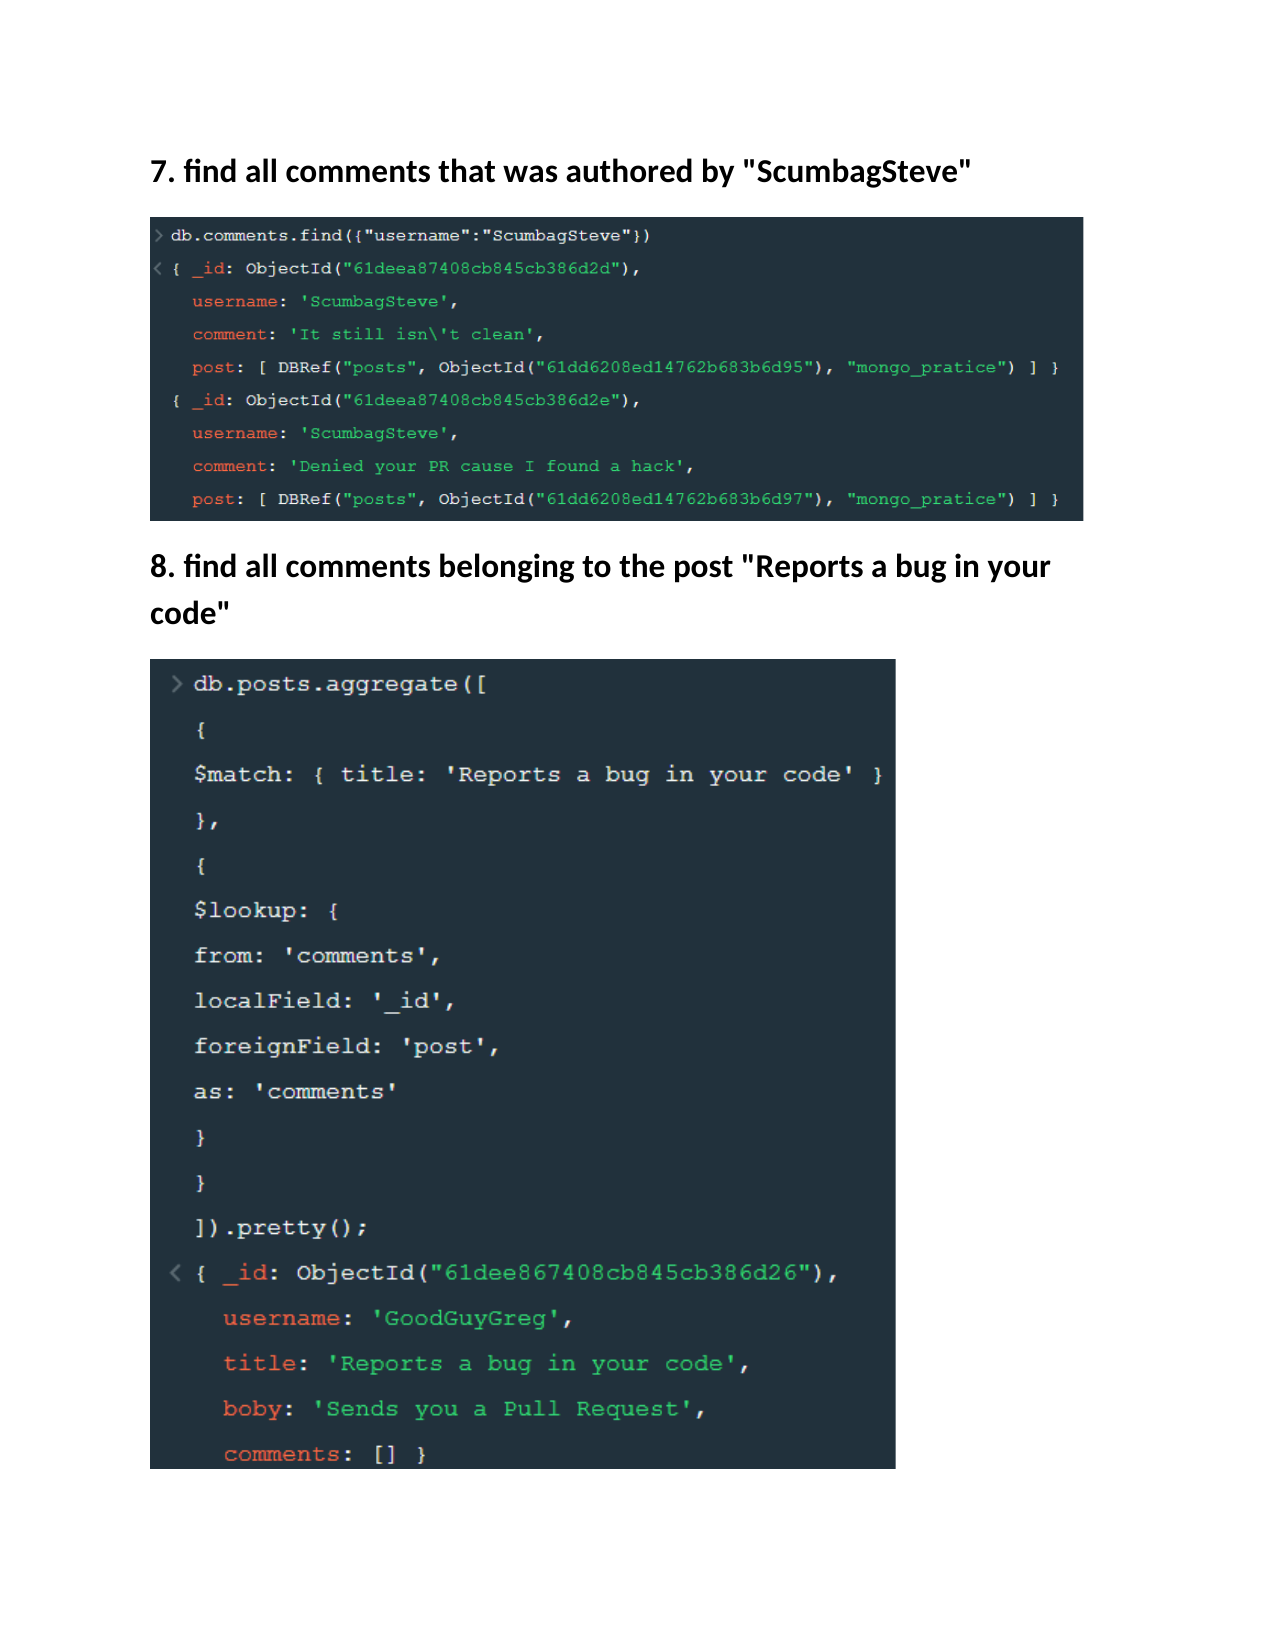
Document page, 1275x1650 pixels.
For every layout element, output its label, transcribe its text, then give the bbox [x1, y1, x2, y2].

text 7. find all comments that was authored by "ScumbagSteve" [150, 150, 1125, 191]
picture [150, 659, 896, 1469]
text 8. find all comments belonging to the post "Reports a bug in your code" [150, 545, 1125, 633]
picture [150, 217, 1084, 521]
